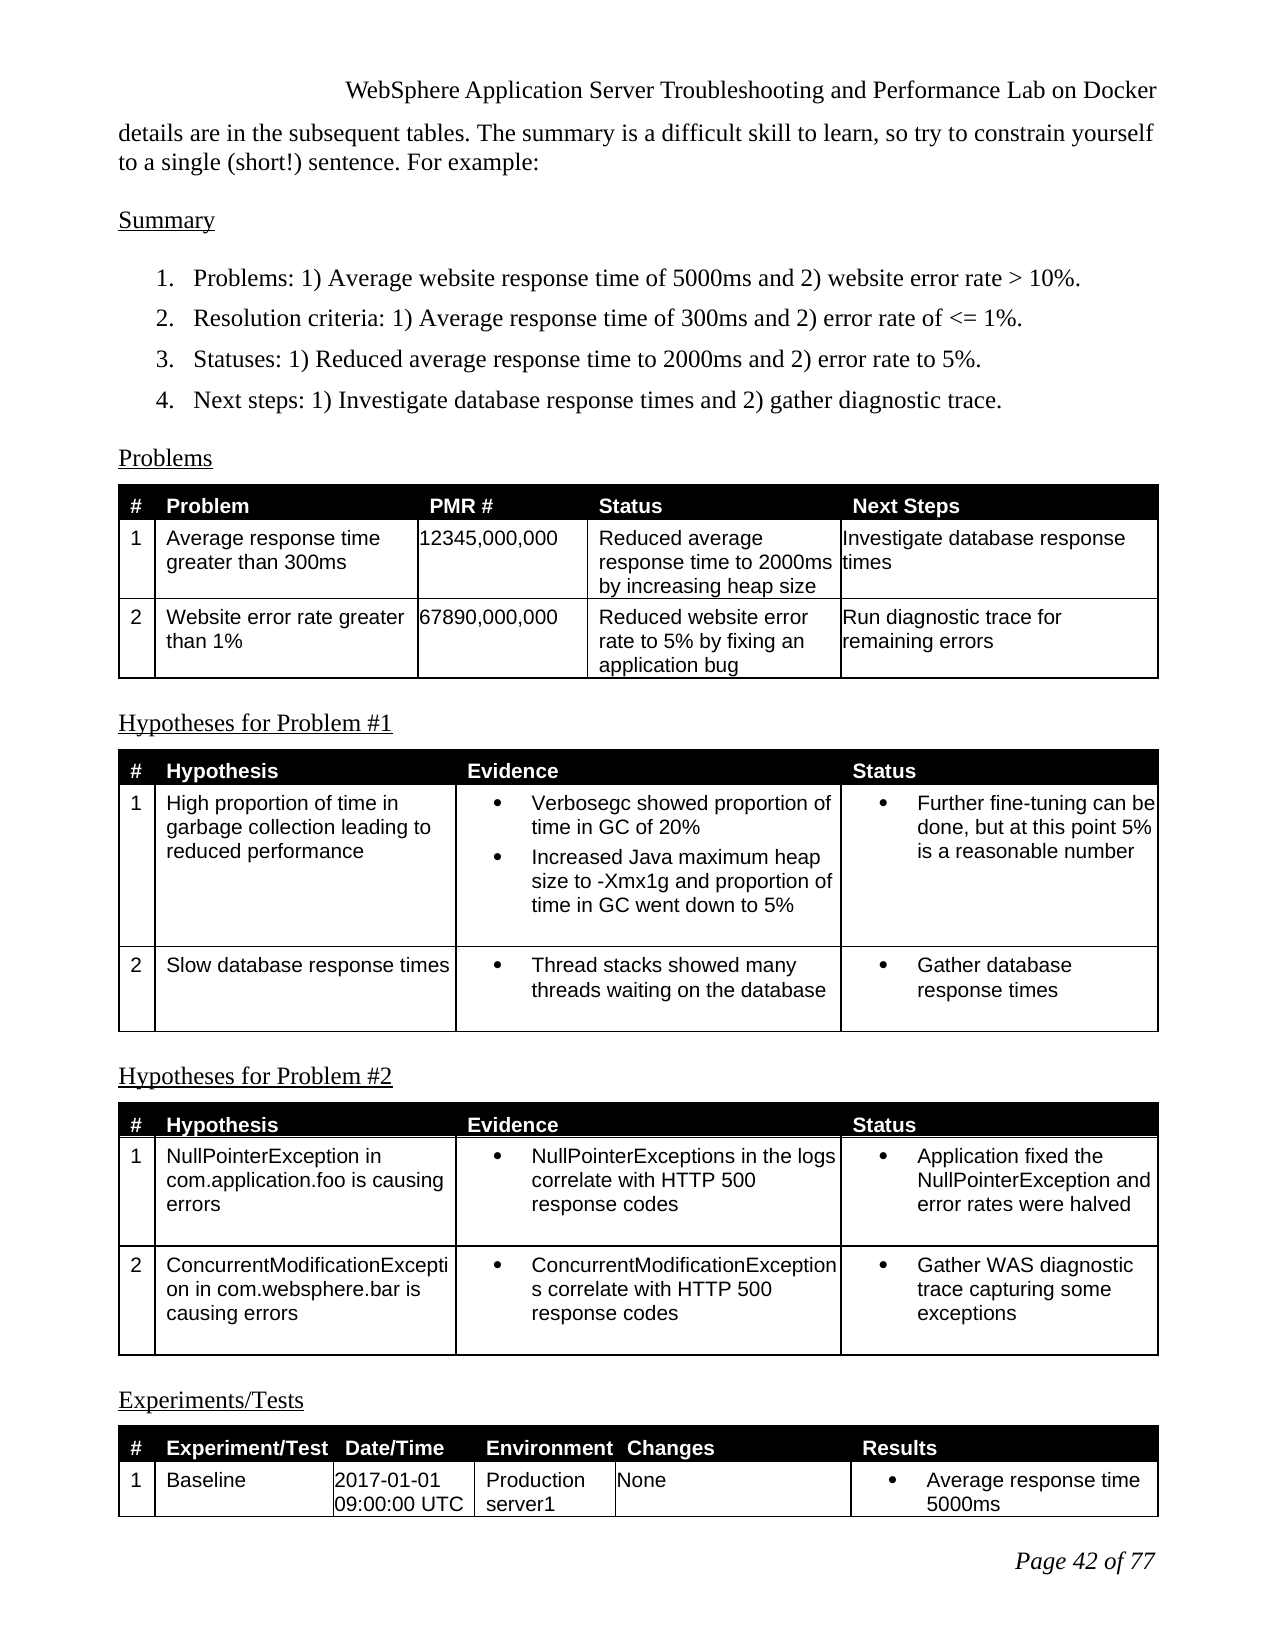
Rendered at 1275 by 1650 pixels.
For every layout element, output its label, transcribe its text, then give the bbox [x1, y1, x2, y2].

table_cell Slow database response times [156, 947, 455, 1031]
table_header Evidence [457, 1104, 840, 1136]
table_cell 2 [120, 1247, 154, 1354]
text Hypotheses for Problem #1 [118, 708, 1157, 736]
table_cell 1 [120, 1138, 154, 1245]
table_header # [120, 1104, 154, 1136]
table_cell NullPointerExceptions in the logs correlate with HTTP 500 response codes [457, 1138, 840, 1245]
table_header Environment [475, 1427, 615, 1460]
table_cell Gather WAS diagnostic trace capturing some exceptions [842, 1247, 1157, 1354]
table_header Date/Time [334, 1427, 474, 1460]
table_cell 2 [120, 599, 154, 677]
table_header # [120, 750, 154, 783]
table_cell Investigate database response times [842, 520, 1157, 597]
table_header Hypothesis [156, 750, 455, 783]
table_cell Verbosegc showed proportion of time in GC of 20% Increased Java maximum heap size to -Xmx1g and proportion of time in GC went down to 5% [457, 785, 840, 946]
table_cell ConcurrentModificationException in com.websphere.bar is causing errors [156, 1247, 455, 1354]
table_cell 1 [120, 785, 154, 946]
table_cell Production server1 [475, 1462, 615, 1516]
table_cell Reduced website error rate to 5% by fixing an application bug [588, 599, 840, 677]
table_header Next Steps [842, 485, 1157, 518]
table_cell 67890,000,000 [419, 599, 587, 677]
list Problems: 1) Average website response time of 5000ms and 2) website error rate > 10%. [156, 263, 1157, 291]
table_cell Average response time greater than 300ms [156, 520, 417, 597]
table_cell Reduced average response time to 2000ms by increasing heap size [588, 520, 840, 597]
list Statuses: 1) Reduced average response time to 2000ms and 2) error rate to 5%. [156, 344, 1157, 373]
table_header Changes [616, 1427, 850, 1460]
text Hypotheses for Problem #2 [118, 1061, 1157, 1090]
table_header # [120, 1427, 154, 1460]
table_cell Further fine-tuning can be done, but at this point 5% is a reasonable number [842, 785, 1157, 946]
table_cell Run diagnostic trace for remaining errors [842, 599, 1157, 677]
table_cell None [616, 1462, 850, 1516]
text Experiments/Tests [118, 1385, 1157, 1413]
table_cell 1 [120, 520, 154, 597]
table_cell ConcurrentModificationExceptions correlate with HTTP 500 response codes [457, 1247, 840, 1354]
table_header # [120, 485, 154, 518]
table_cell 2 [120, 947, 154, 1031]
table_cell High proportion of time in garbage collection leading to reduced performance [156, 785, 455, 946]
table_cell Application fixed the NullPointerException and error rates were halved [842, 1138, 1157, 1245]
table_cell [334, 1462, 474, 1516]
text Summary [118, 205, 1157, 233]
table_cell Baseline [156, 1462, 333, 1516]
list Resolution criteria: 1) Average response time of 300ms and 2) error rate of <= 1%. [156, 303, 1157, 332]
table_header Status [842, 750, 1157, 783]
text Problems [118, 443, 1157, 472]
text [118, 118, 1157, 176]
table_cell 1 [120, 1462, 154, 1516]
table_header Evidence [457, 750, 840, 783]
table_header Hypothesis [156, 1104, 455, 1136]
table_cell Website error rate greater than 1% [156, 599, 417, 677]
table_cell Gather database response times [842, 947, 1157, 1031]
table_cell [852, 1462, 1157, 1516]
table_cell 12345,000,000 [419, 520, 587, 597]
table_cell NullPointerException in com.application.foo is causing errors [156, 1138, 455, 1245]
list Next steps: 1) Investigate database response times and 2) gather diagnostic trace. [156, 385, 1157, 414]
table_header Status [842, 1104, 1157, 1136]
table_header Status [588, 485, 840, 518]
table_header Experiment/Test [156, 1427, 333, 1460]
table_header PMR # [419, 485, 587, 518]
table_cell Thread stacks showed many threads waiting on the database [457, 947, 840, 1031]
table_header Problem [156, 485, 417, 518]
table_header Results [852, 1427, 1157, 1460]
